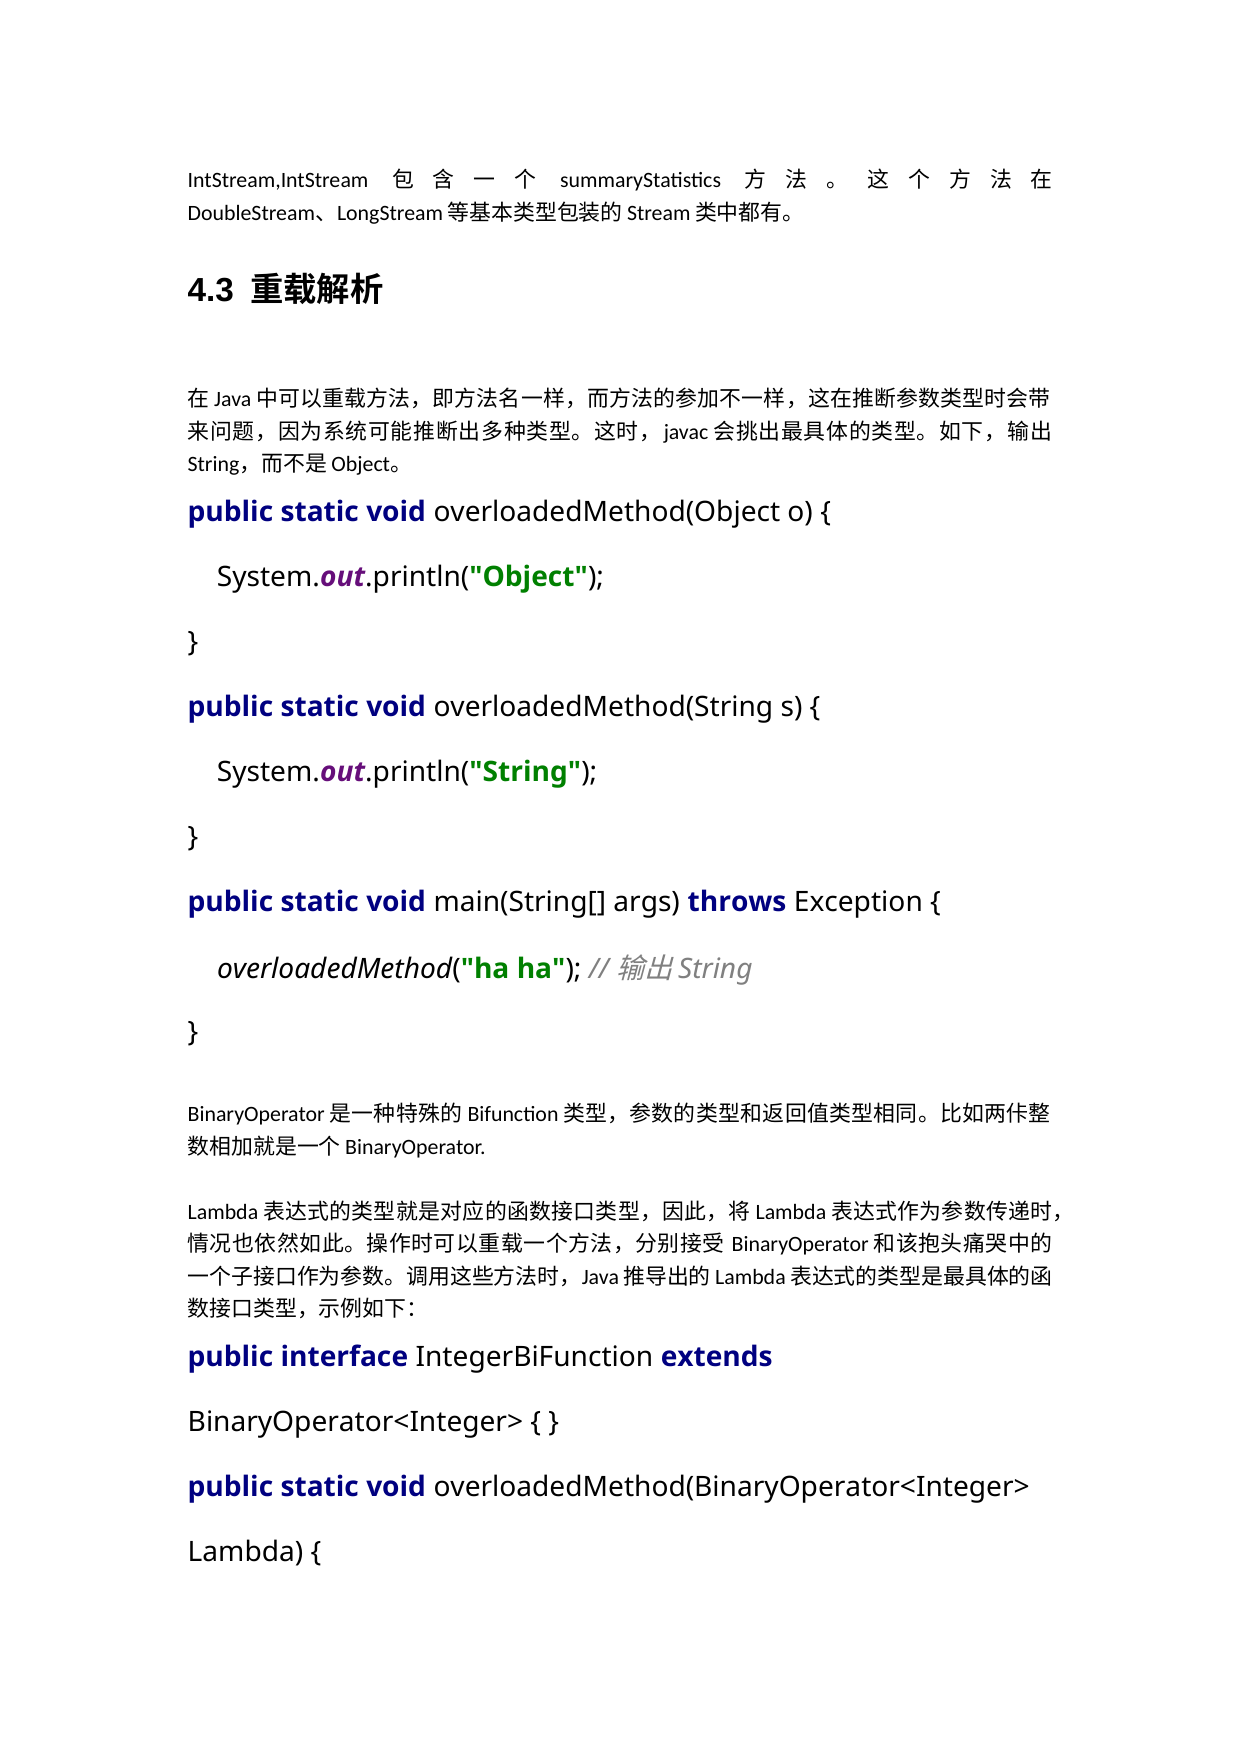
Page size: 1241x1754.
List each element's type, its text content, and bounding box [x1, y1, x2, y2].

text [187, 162, 1053, 227]
text Lambda表达式的类型就是对应的函数接口类型，因此，将Lambda表达式作为参数传递时，情况也依然如此。操作时可以重载一个方法，分别接受BinaryOperator和该抱头痛哭中的一个子接口作为参数。调用这些方法时，Java推导出的Lambda表达式的类型是最具体的函数接口类型，示例如下： [187, 1193, 1053, 1323]
text public static void overloadedMethod(Object o) { System.out.println("Object"); } public static void overloadedMethod(String s) { System.out.println("String"); } public static void main(String[] args) throws Exception { overloadedMethod("ha ha"); // 输出String } [187, 478, 1053, 1063]
subtitle 重载解析 [187, 254, 1053, 319]
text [187, 1323, 1053, 1583]
text BinaryOperator是一种特殊的Bifunction类型，参数的类型和返回值类型相同。比如两佧整数相加就是一个BinaryOperator. [187, 1096, 1053, 1161]
text 在Java中可以重载方法，即方法名一样，而方法的参加不一样，这在推断参数类型时会带来问题，因为系统可能推断出多种类型。这时，javac会挑出最具体的类型。如下，输出String，而不是Object。 [187, 381, 1053, 478]
